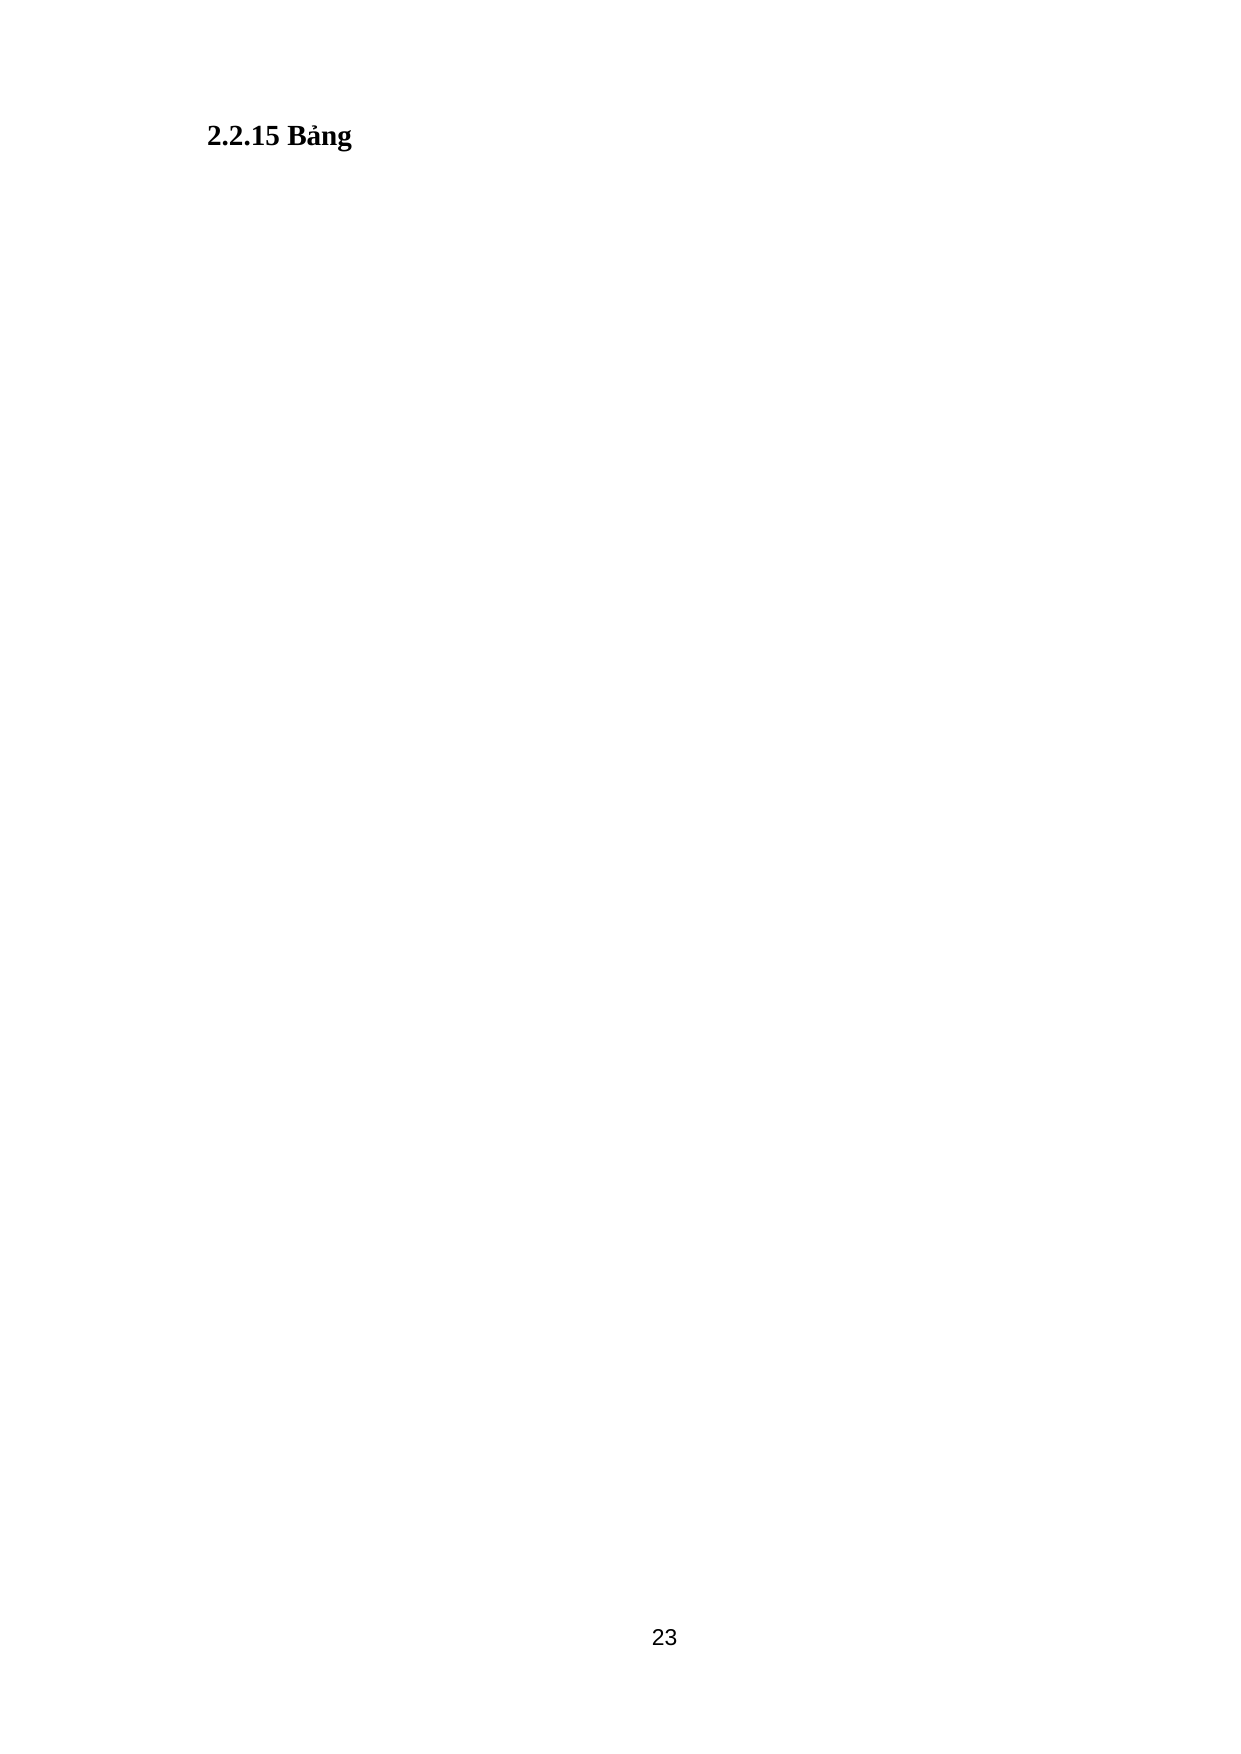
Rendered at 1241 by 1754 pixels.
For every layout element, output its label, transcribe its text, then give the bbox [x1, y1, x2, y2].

text 2.2.15 Bảng [207, 118, 1122, 152]
